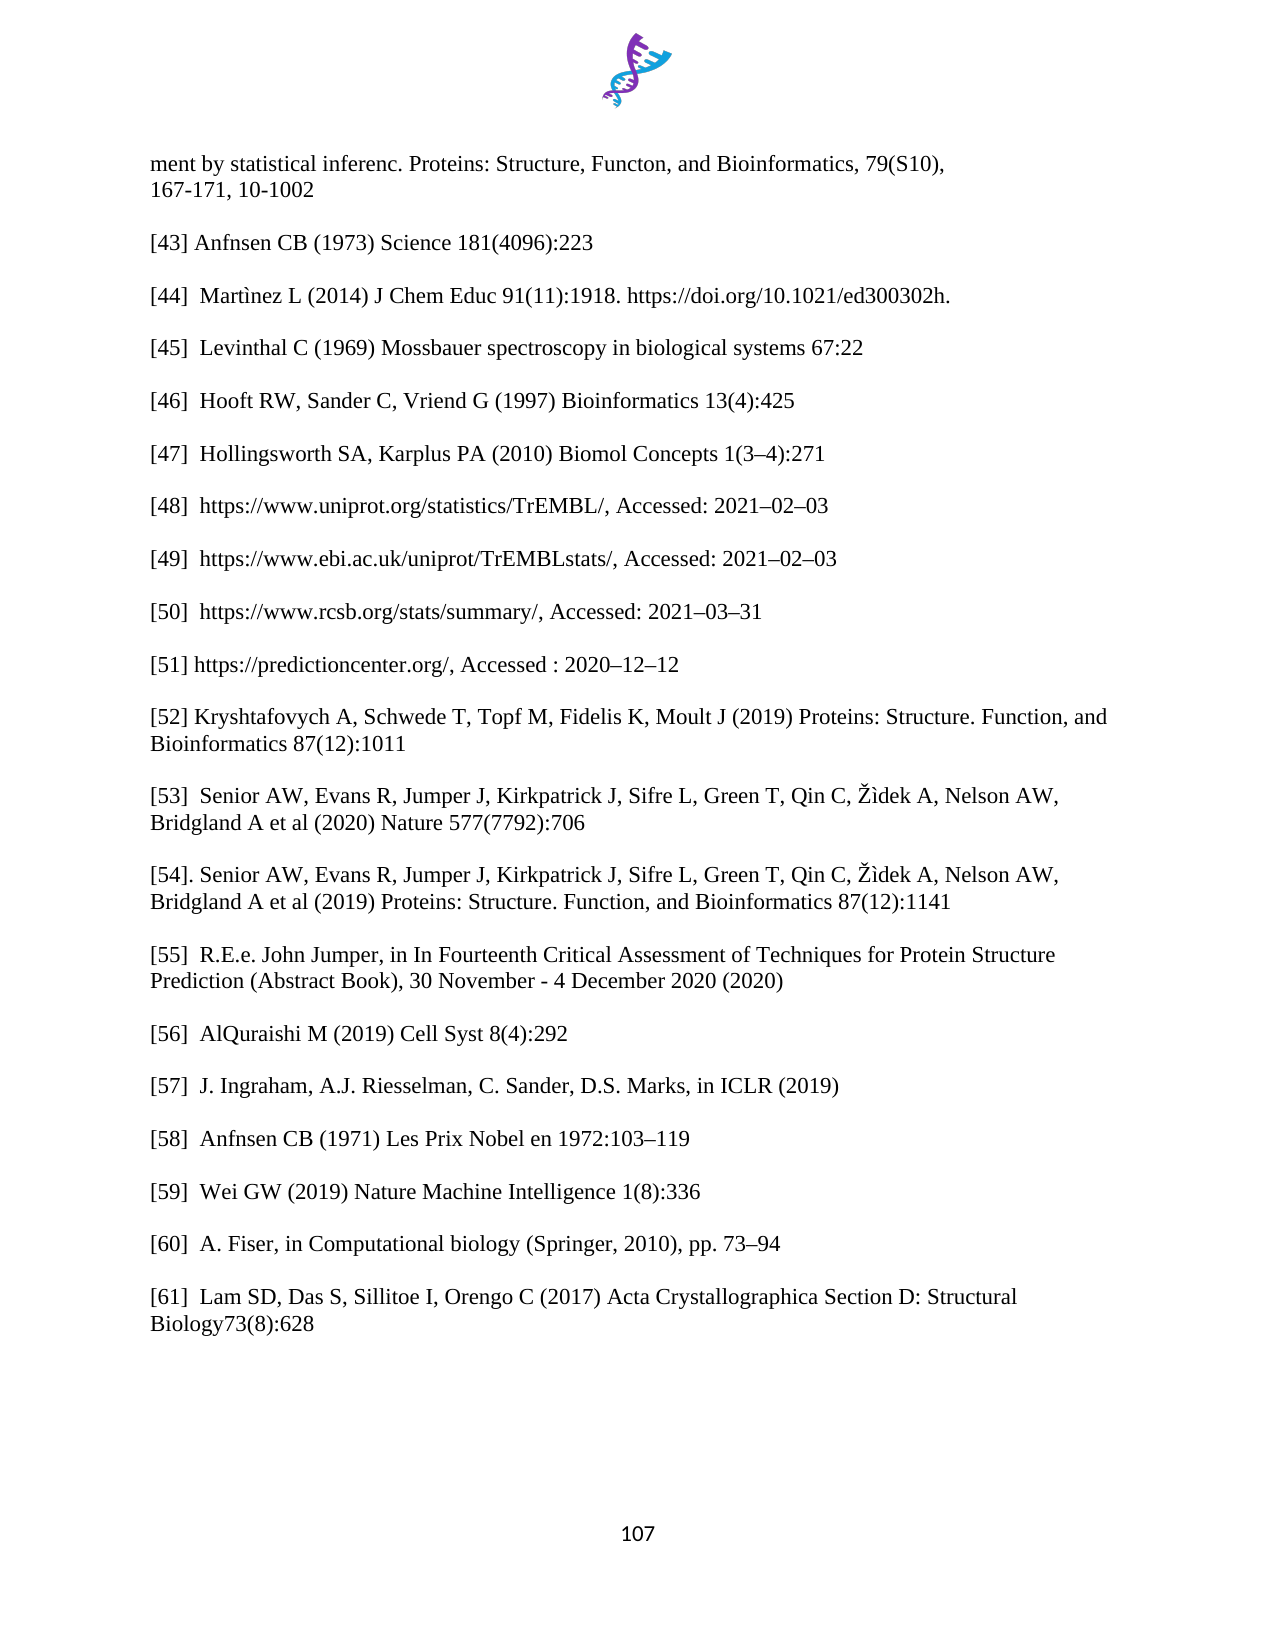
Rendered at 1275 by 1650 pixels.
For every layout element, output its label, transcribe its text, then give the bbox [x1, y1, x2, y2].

text [49] https://www.ebi.ac.uk/uniprot/TrEMBLstats/, Accessed: 2021–02–03 [150, 545, 1125, 572]
text [60] A. Fiser, in Computational biology (Springer, 2010), pp. 73–94 [150, 1231, 1125, 1257]
picture [602, 33, 672, 109]
text [53] Senior AW, Evans R, Jumper J, Kirkpatrick J, Sifre L, Green T, Qin C, Žìdek A, Nelson AW, Bridgland A et al (2020) Nature 577(7792):706 [150, 782, 1125, 835]
text [48] https://www.uniprot.org/statistics/TrEMBL/, Accessed: 2021–02–03 [150, 493, 1125, 519]
text [55] R.E.e. John Jumper, in In Fourteenth Critical Assessment of Techniques for Protein Structure Prediction (Abstract Book), 30 November - 4 December 2020 (2020) [150, 941, 1125, 993]
text [56] AlQuraishi M (2019) Cell Syst 8(4):292 [150, 1020, 1125, 1046]
text [61] Lam SD, Das S, Sillitoe I, Orengo C (2017) Acta Crystallographica Section D: Structural Biology73(8):628 [150, 1283, 1125, 1336]
text [54]. Senior AW, Evans R, Jumper J, Kirkpatrick J, Sifre L, Green T, Qin C, Žìdek A, Nelson AW, Bridgland A et al (2019) Proteins: Structure. Function, and Bioinformatics 87(12):1141 [150, 862, 1125, 914]
text ment by statistical inferenc. Proteins: Structure, Functon, and Bioinformatics, 79(S10), [150, 150, 1125, 176]
text [46] Hooft RW, Sander C, Vriend G (1997) Bioinformatics 13(4):425 [150, 387, 1125, 413]
text [57] J. Ingraham, A.J. Riesselman, C. Sander, D.S. Marks, in ICLR (2019) [150, 1072, 1125, 1099]
text [44] Martìnez L (2014) J Chem Educ 91(11):1918. https://doi.org/10.1021/ed300302h. [150, 282, 1125, 308]
text [59] Wei GW (2019) Nature Machine Intelligence 1(8):336 [150, 1178, 1125, 1204]
text 167-171, 10-1002 [150, 176, 1125, 203]
text [52] Kryshtafovych A, Schwede T, Topf M, Fidelis K, Moult J (2019) Proteins: Structure. Function, and Bioinformatics 87(12):1011 [150, 703, 1125, 756]
text [50] https://www.rcsb.org/stats/summary/, Accessed: 2021–03–31 [150, 598, 1125, 624]
text [47] Hollingsworth SA, Karplus PA (2010) Biomol Concepts 1(3–4):271 [150, 440, 1125, 466]
text [51] https://predictioncenter.org/, Accessed : 2020–12–12 [150, 651, 1125, 677]
text [45] Levinthal C (1969) Mossbauer spectroscopy in biological systems 67:22 [150, 334, 1125, 361]
text [58] Anfnsen CB (1971) Les Prix Nobel en 1972:103–119 [150, 1125, 1125, 1151]
text [43] Anfnsen CB (1973) Science 181(4096):223 [150, 229, 1125, 255]
